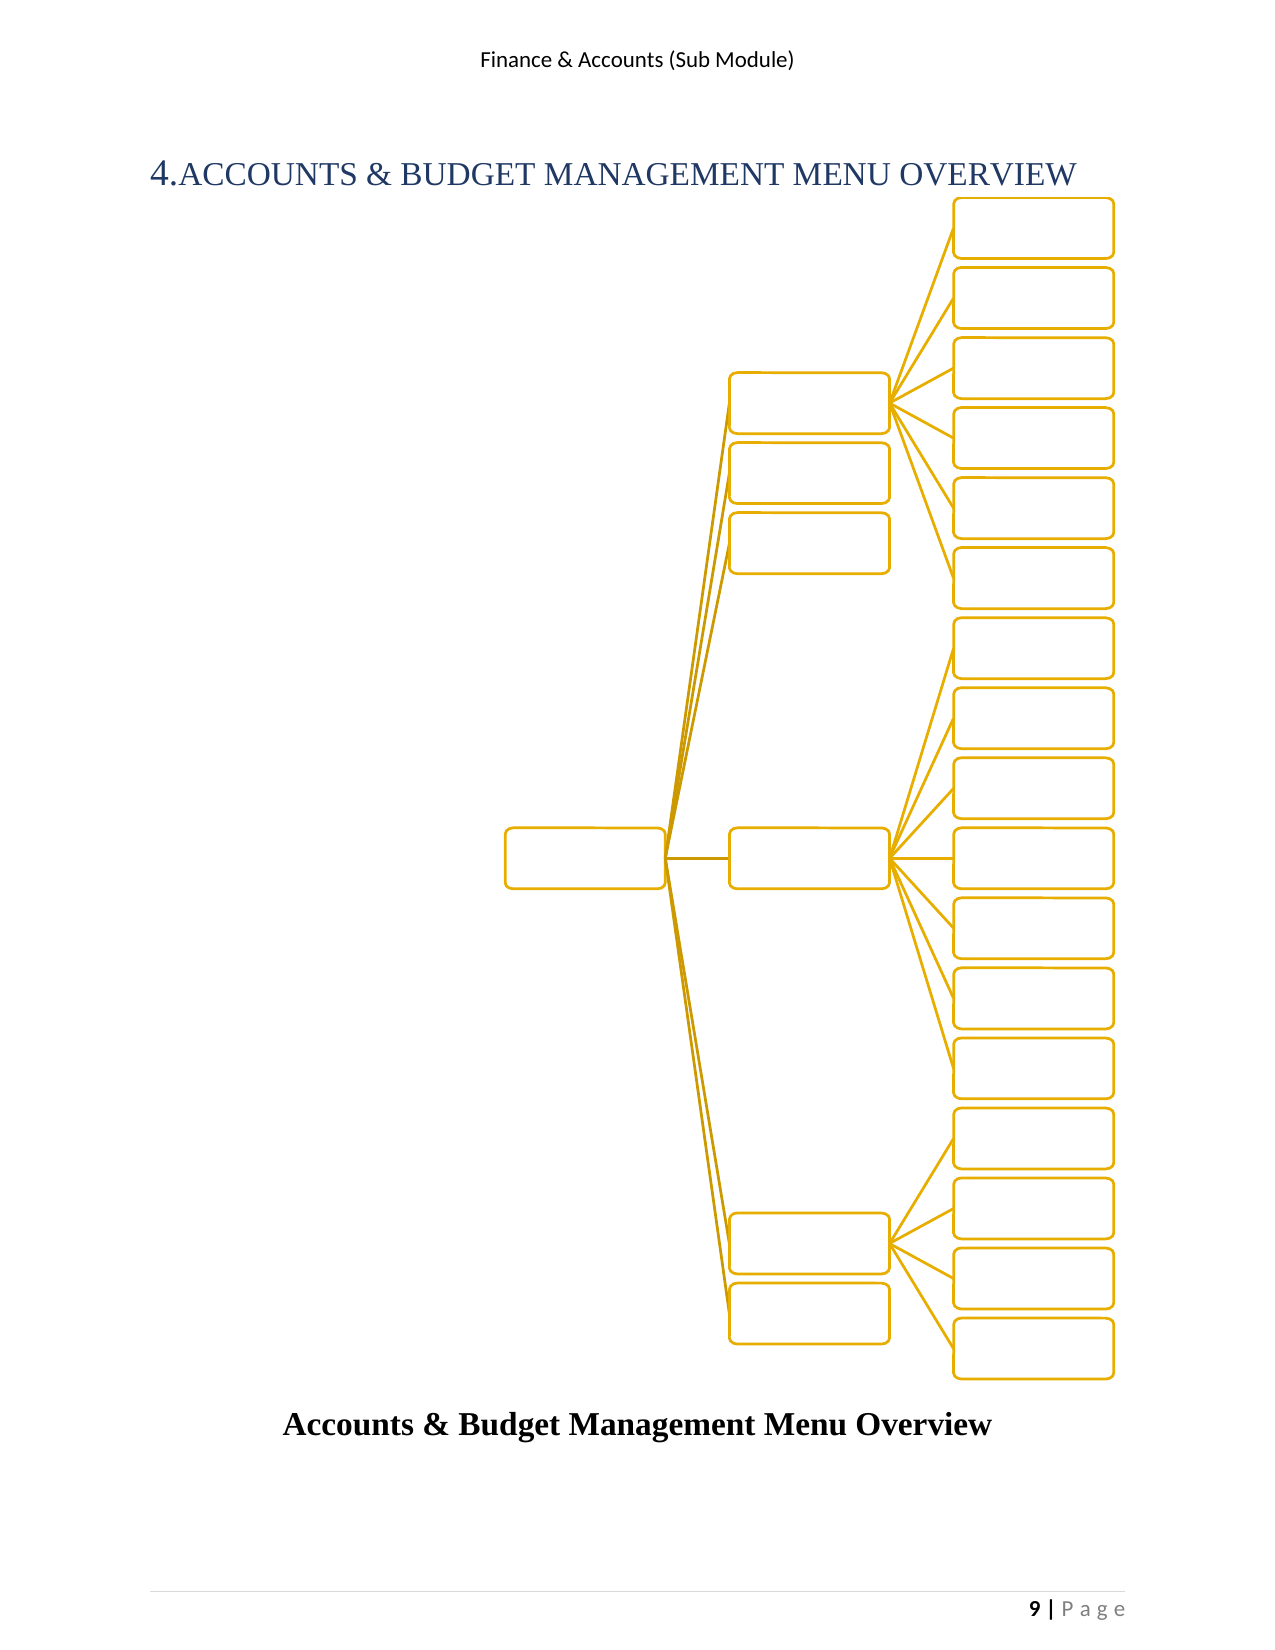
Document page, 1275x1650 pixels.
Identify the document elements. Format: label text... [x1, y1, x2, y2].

text Accounts & Budget Management Menu Overview [150, 1404, 1125, 1442]
subtitle 4.ACCOUNTS & BUDGET MANAGEMENT MENU OVERVIEW [150, 150, 1125, 193]
